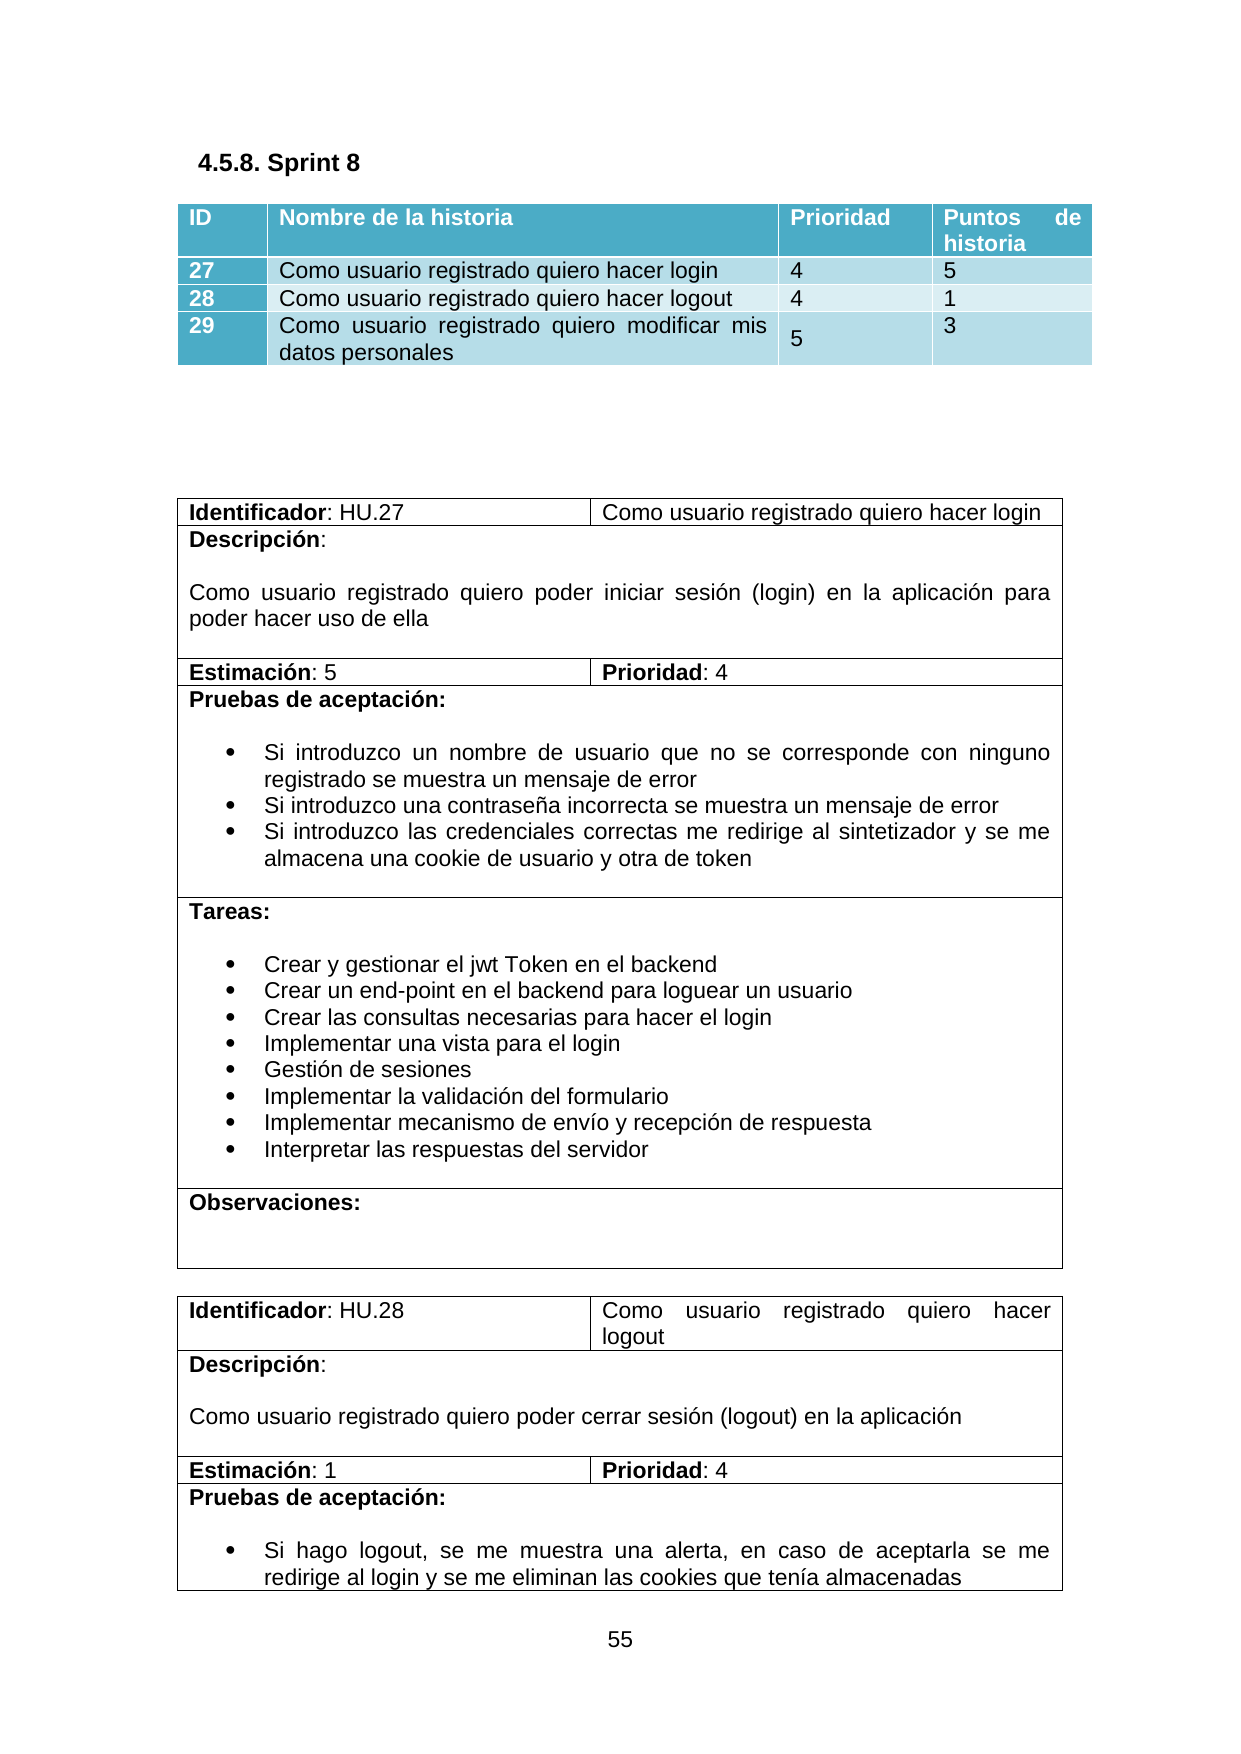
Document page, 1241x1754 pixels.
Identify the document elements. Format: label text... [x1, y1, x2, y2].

table_cell Estimación: 5 [178, 659, 590, 685]
table_cell Como usuario registrado quiero hacer login [268, 258, 778, 284]
table_cell 5 [933, 258, 1092, 284]
table_cell Prioridad: 4 [591, 659, 1062, 685]
table_cell Tareas: Crear y gestionar el jwt Token en el backend Crear un end-point en el backend para loguear un usuario Crear las consultas necesarias para hacer el login Implementar una vista para el login Gestión de sesiones Implementar la validación del formulario Implementar mecanismo de envío y recepción de respuesta Interpretar las respuestas del servidor [178, 898, 1062, 1188]
table_cell Observaciones: [178, 1189, 1062, 1268]
table_cell Prioridad: 4 [591, 1457, 1062, 1483]
table_cell 27 [178, 258, 267, 284]
table_header Prioridad [779, 204, 932, 256]
table_header Identificador: HU.27 [178, 499, 590, 525]
table_cell 28 [178, 285, 267, 311]
table_cell Pruebas de aceptación: Si introduzco un nombre de usuario que no se corresponde con ninguno registrado se muestra un mensaje de error Si introduzco una contraseña incorrecta se muestra un mensaje de error Si introduzco las credenciales correctas me redirige al sintetizador y se me almacena una cookie de usuario y otra de token [178, 686, 1062, 897]
table_cell Como usuario registrado quiero hacer logout [268, 285, 778, 311]
table_header Nombre de la historia [268, 204, 778, 256]
table_header Identificador: HU.28 [178, 1297, 590, 1349]
table_header Como usuario registrado quiero hacer logout [591, 1297, 1062, 1349]
table_cell 1 [933, 285, 1092, 311]
table_cell Estimación: 1 [178, 1457, 590, 1483]
table_cell 3 [933, 312, 1092, 365]
table_cell Descripción: Como usuario registrado quiero poder cerrar sesión (logout) en la aplicación [178, 1351, 1062, 1456]
table_header ID [178, 204, 267, 256]
table_cell 4 [779, 258, 932, 284]
table_cell 5 [779, 312, 932, 365]
table_cell 29 [178, 312, 267, 365]
table_cell Descripción: Como usuario registrado quiero poder iniciar sesión (login) en la aplicación para poder hacer uso de ella [178, 526, 1062, 658]
table_cell Como usuario registrado quiero modificar mis datos personales [268, 312, 778, 365]
table_header Como usuario registrado quiero hacer login [591, 499, 1062, 525]
subtitle 4.5.8. Sprint 8 [198, 148, 1063, 176]
table_header Puntos de historia [933, 204, 1092, 256]
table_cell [178, 1484, 1062, 1590]
table_cell 4 [779, 285, 932, 311]
